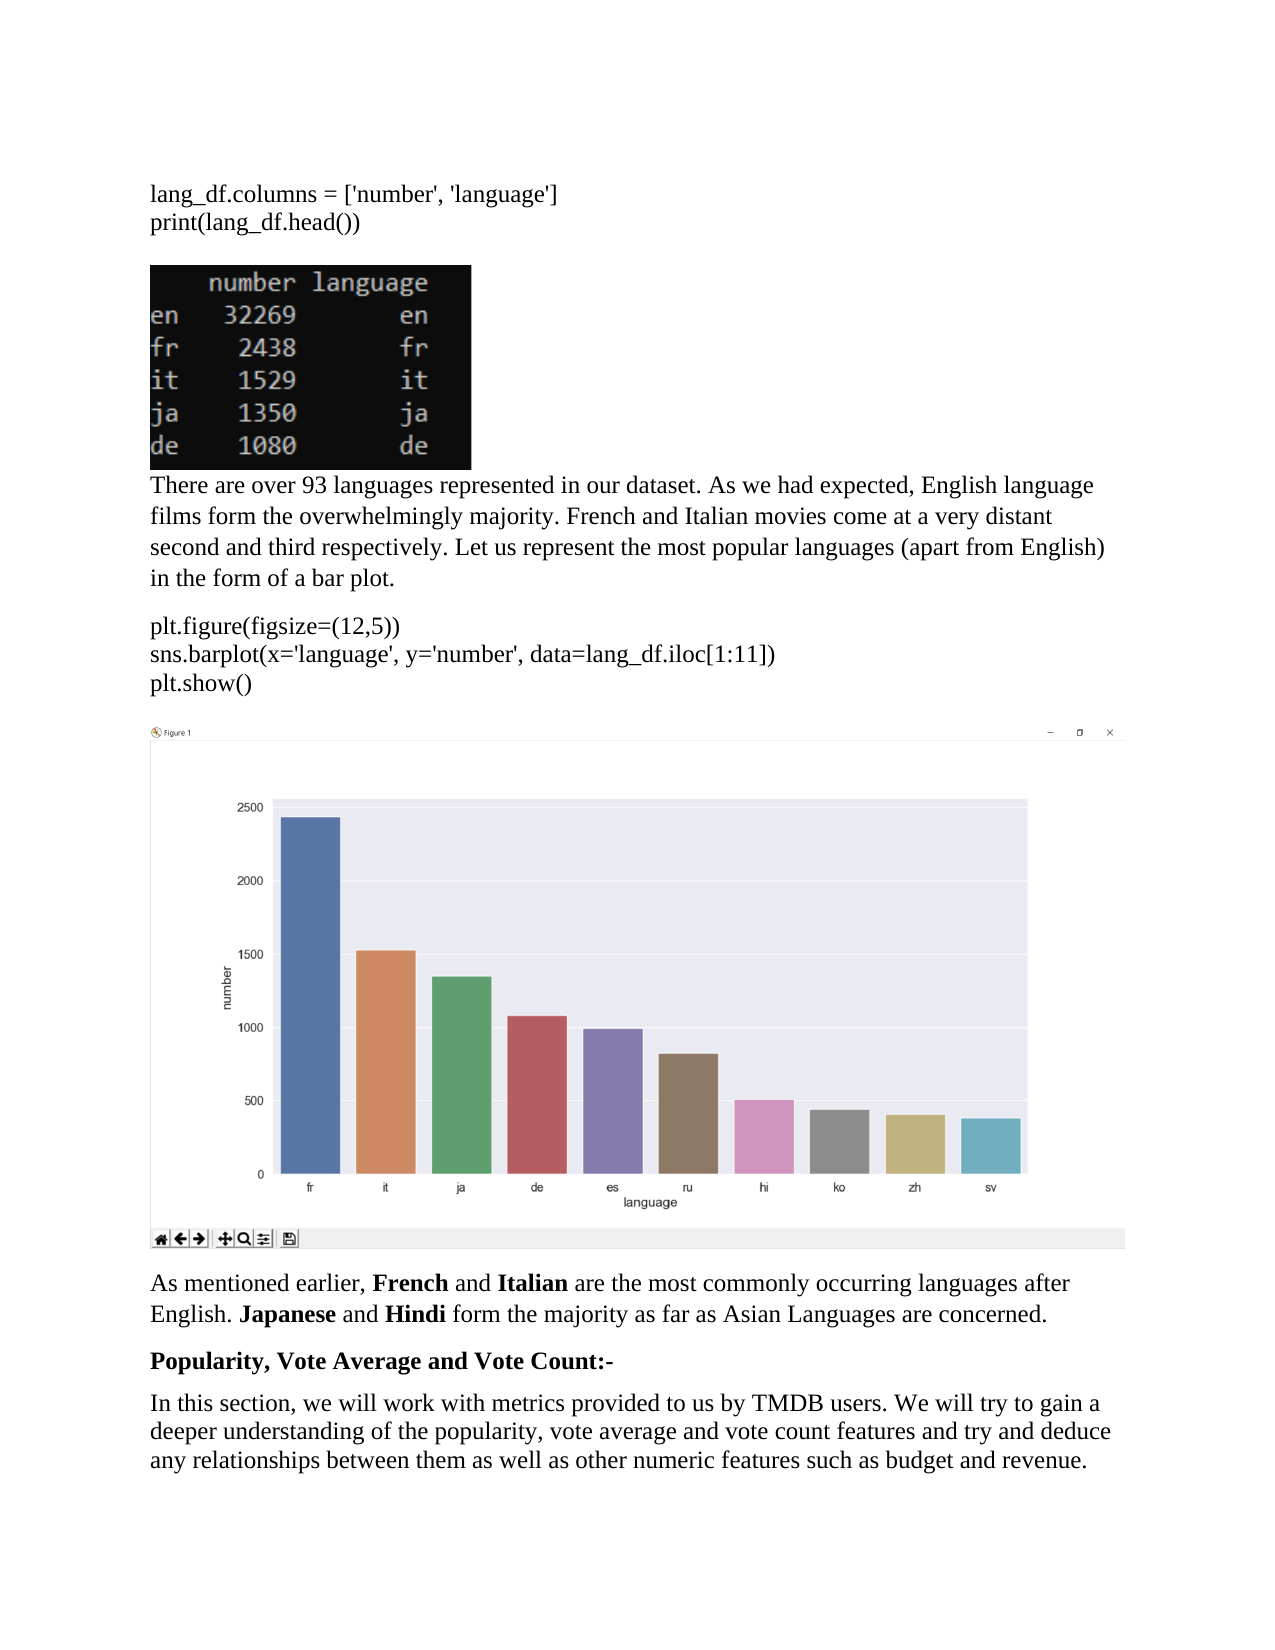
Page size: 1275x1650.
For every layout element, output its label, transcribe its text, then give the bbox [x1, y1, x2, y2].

text There are over 93 languages represented in our dataset. As we had expected, English language films form the overwhelmingly majority. French and Italian movies come at a very distant second and third respectively. Let us represent the most popular languages (apart from English) in the form of a bar plot. [150, 470, 1125, 592]
text In this section, we will work with metrics provided to us by TMDB users. We will try to gain a deeper understanding of the popularity, vote average and vote count features and try and deduce any relationships between them as well as other numeric features such as budget and revenue. [150, 1388, 1125, 1474]
text sns.barplot(x='language', y='number', data=lang_df.iloc[1:11]) [150, 639, 1125, 668]
text plt.show() [150, 668, 1125, 697]
picture [150, 265, 472, 470]
subtitle Popularity, Vote Average and Vote Count:- [150, 1346, 1125, 1375]
text plt.figure(figsize=(12,5)) [150, 611, 1125, 639]
text lang_df.columns = ['number', 'language'] [150, 179, 1125, 207]
text As mentioned earlier, French and Italian are the most commonly occurring languages after English. Japanese and Hindi form the majority as far as Asian Languages are concerned. [150, 1268, 1125, 1327]
picture [150, 725, 1125, 1249]
text print(lang_df.head()) [150, 207, 1125, 236]
